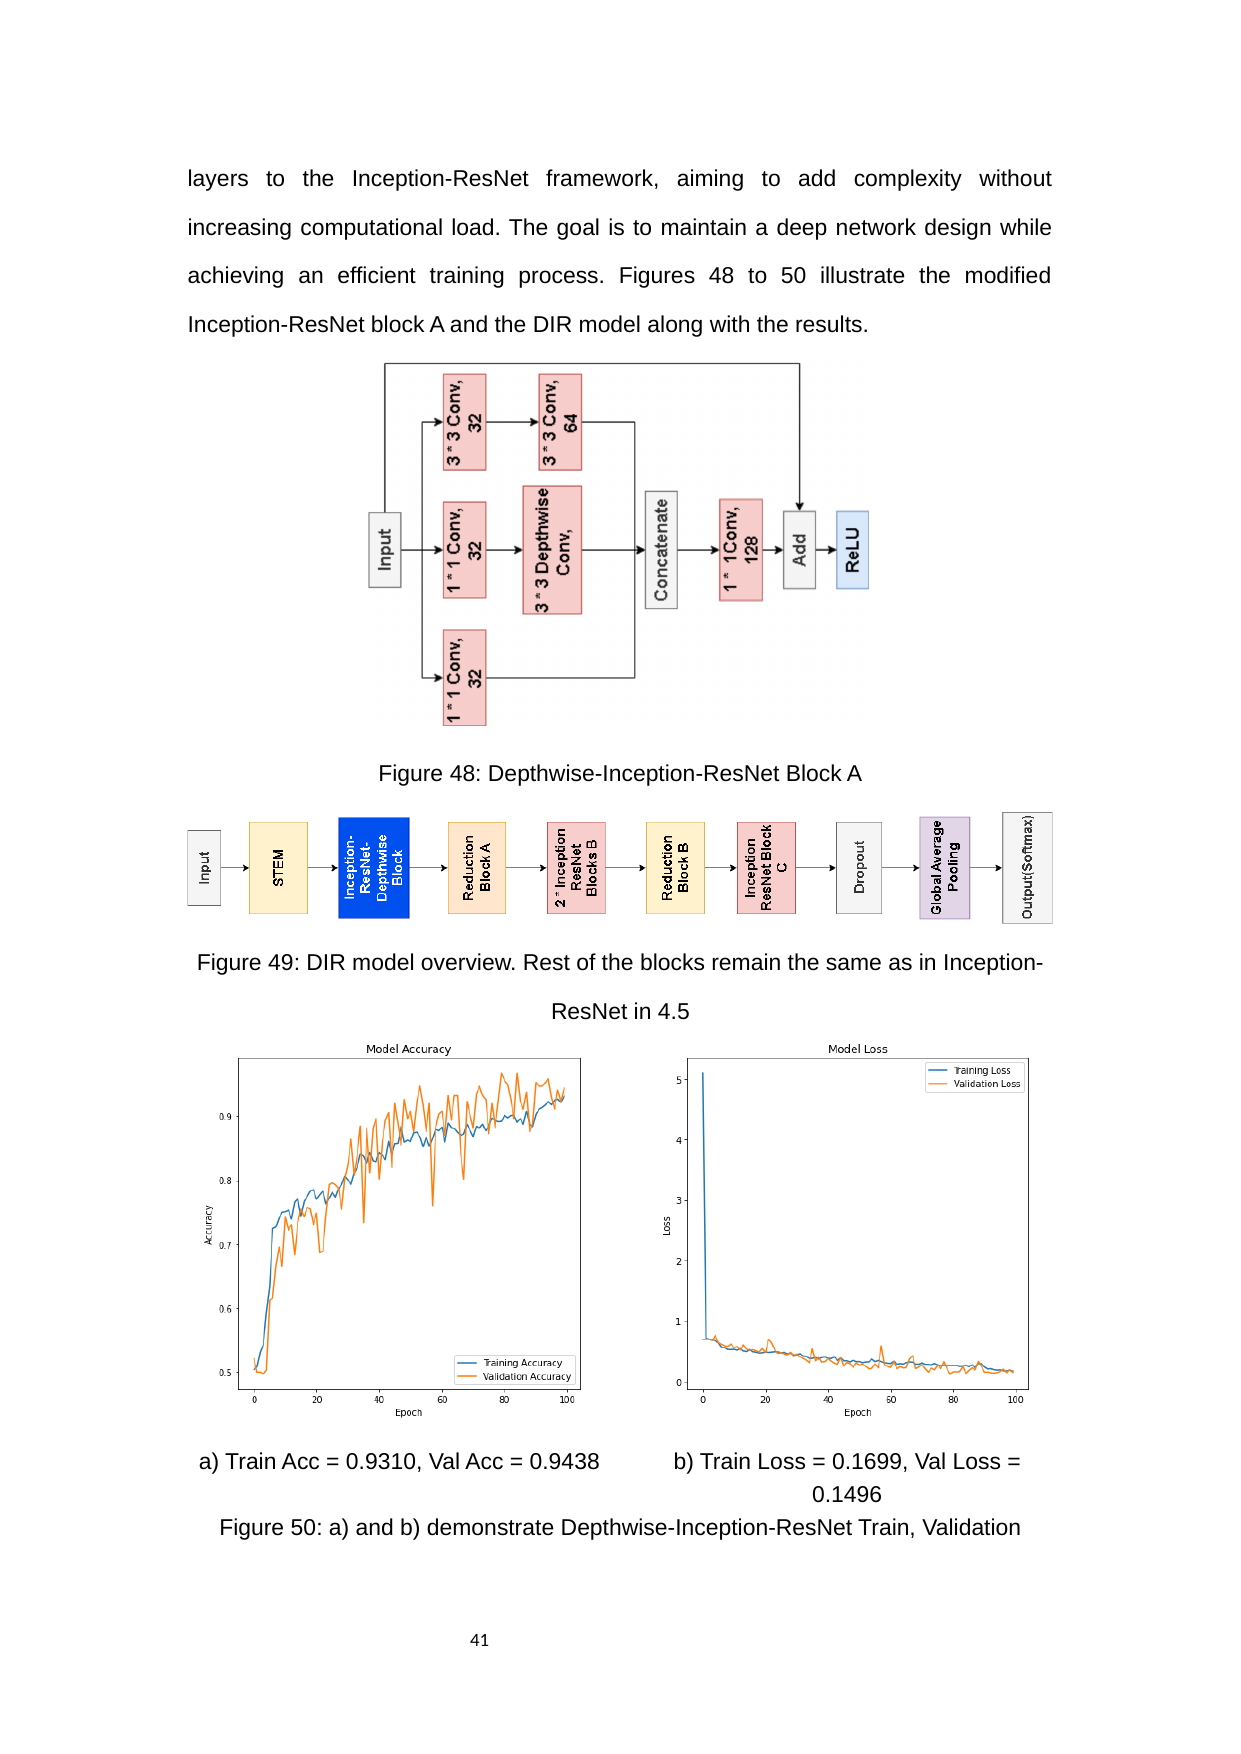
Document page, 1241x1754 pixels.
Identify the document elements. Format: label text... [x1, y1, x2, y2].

picture [660, 1041, 1034, 1418]
table_header [627, 1042, 1067, 1444]
table_header [173, 1042, 626, 1444]
table_cell b) Train Loss = 0.1699, Val Loss = 0.1496 [627, 1445, 1067, 1510]
table_cell a) Train Acc = 0.9310, Val Acc = 0.9438 [173, 1445, 626, 1510]
text Figure 48: Depthwise-Inception-ResNet Block A [187, 757, 1053, 790]
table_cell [173, 1511, 1067, 1591]
picture [203, 1041, 595, 1418]
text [187, 162, 1053, 341]
picture [369, 355, 868, 726]
picture [187, 812, 1053, 924]
text Figure 49: DIR model overview. Rest of the blocks remain the same as in Inception-ResNet in 4.5 [187, 946, 1053, 1027]
